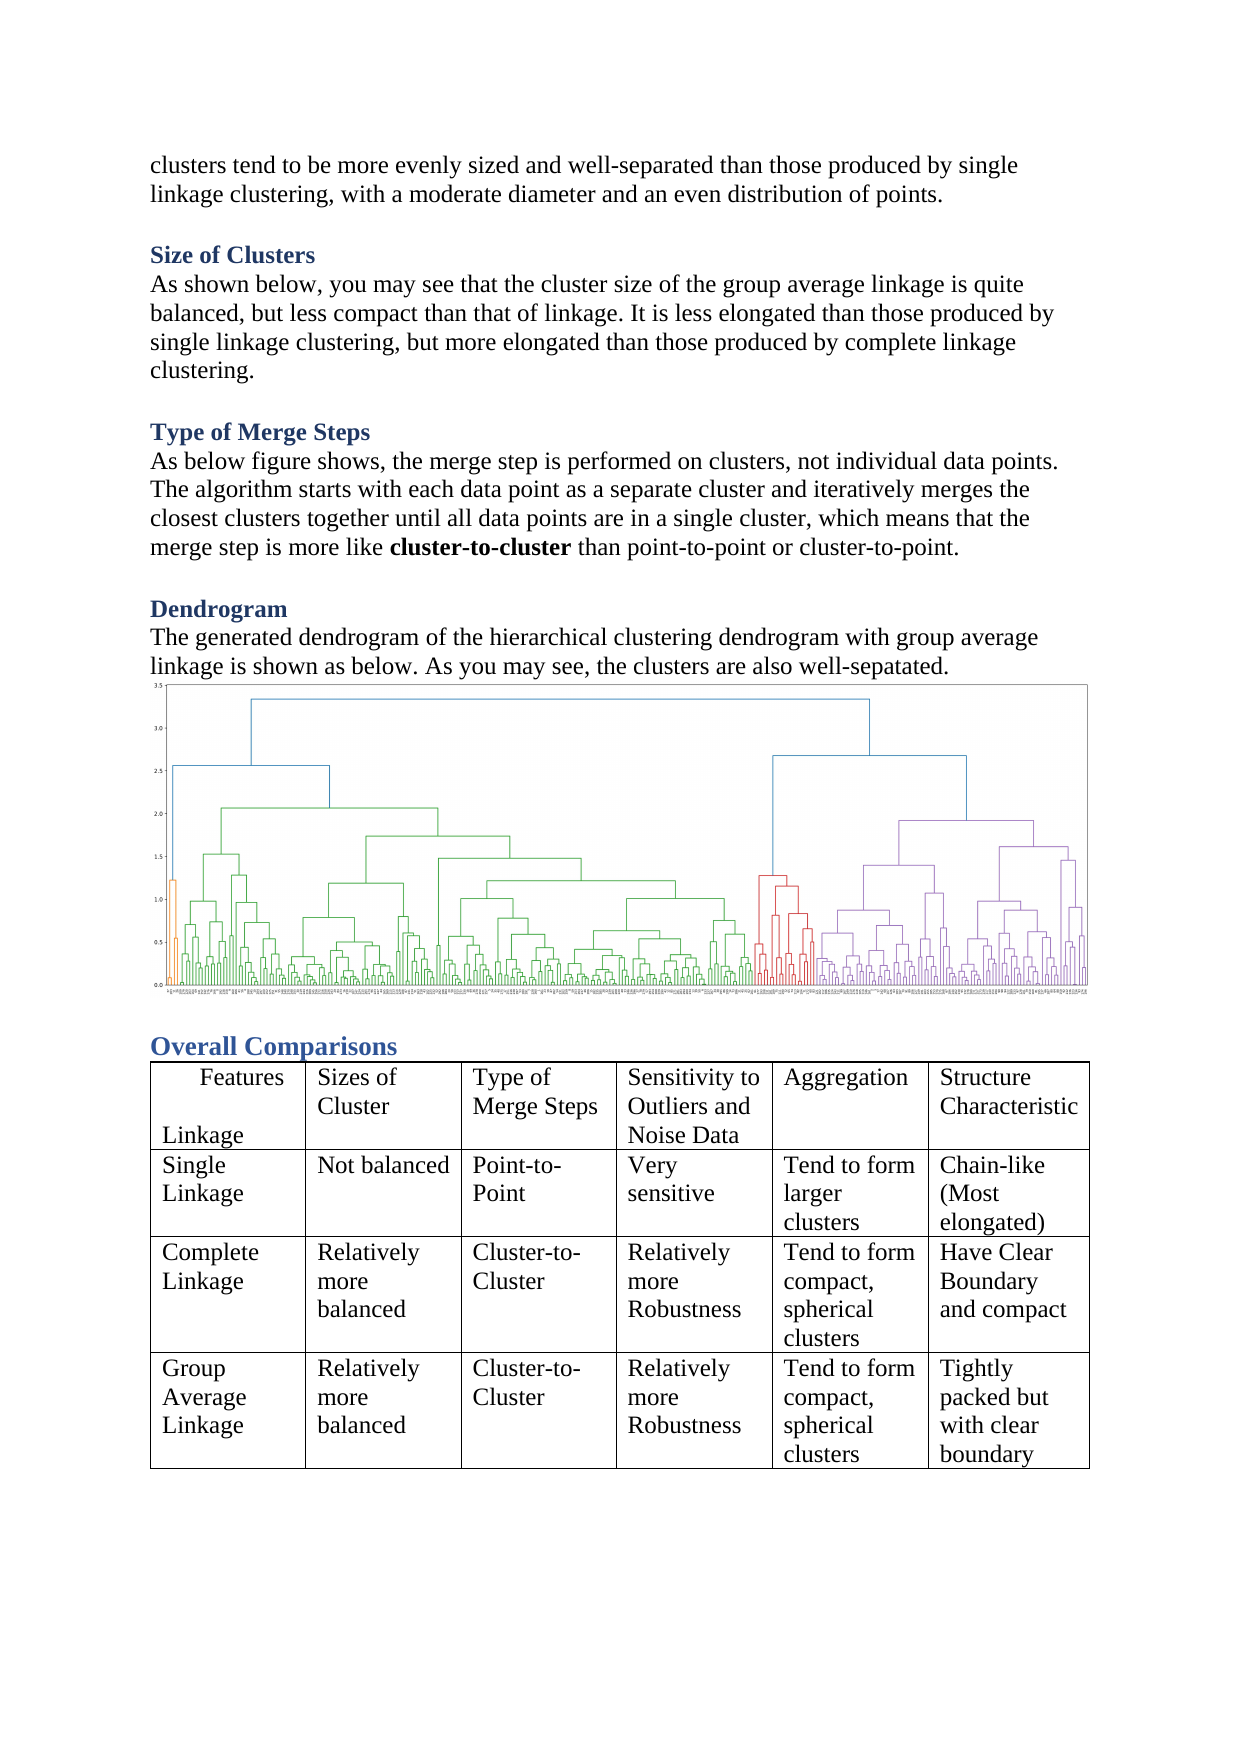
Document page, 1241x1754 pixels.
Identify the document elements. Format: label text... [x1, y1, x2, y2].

table_cell Not balanced [306, 1150, 461, 1236]
subtitle Dendrogram [150, 594, 1090, 622]
text The generated dendrogram of the hierarchical clustering dendrogram with group average linkage is shown as below. As you may see, the clusters are also well-sepatated. [150, 622, 1090, 680]
table_cell Very sensitive [617, 1150, 772, 1236]
table_header Structure Characteristic [929, 1063, 1089, 1149]
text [150, 150, 1090, 207]
table_header Sizes of Cluster [306, 1063, 461, 1149]
table_cell Tend to form compact, spherical clusters [773, 1237, 928, 1352]
table_cell Tightly packed but with clear boundary [929, 1353, 1089, 1468]
text As shown below, you may see that the cluster size of the group average linkage is quite balanced, but less compact than that of linkage. It is less elongated than those produced by single linkage clustering, but more elongated than those produced by complete linkage clustering. [150, 269, 1090, 384]
table_cell Cluster-to-Cluster [462, 1237, 616, 1352]
table_cell Tend to form larger clusters [773, 1150, 928, 1236]
table_cell Have Clear Boundary and compact [929, 1237, 1089, 1352]
table_cell Chain-like (Most elongated) [929, 1150, 1089, 1236]
table_header Sensitivity to Outliers and Noise Data [617, 1063, 772, 1149]
table_cell Relatively more balanced [306, 1237, 461, 1352]
subtitle Overall Comparisons [150, 1030, 1090, 1061]
table_header Features Linkage [151, 1063, 305, 1149]
table_cell Cluster-to-Cluster [462, 1353, 616, 1468]
table_header Type of Merge Steps [462, 1063, 616, 1149]
table_cell Relatively more Robustness [617, 1237, 772, 1352]
table_cell Point-to-Point [462, 1150, 616, 1236]
subtitle Type of Merge Steps [150, 417, 1090, 446]
table_cell Single Linkage [151, 1150, 305, 1236]
table_cell Relatively more Robustness [617, 1353, 772, 1468]
table_cell Tend to form compact, spherical clusters [773, 1353, 928, 1468]
table_header Aggregation [773, 1063, 928, 1149]
table_cell Group Average Linkage [151, 1353, 305, 1468]
subtitle Size of Clusters [150, 240, 1090, 269]
table_cell Relatively more balanced [306, 1353, 461, 1468]
table_cell Complete Linkage [151, 1237, 305, 1352]
picture [150, 680, 1091, 998]
text As below figure shows, the merge step is performed on clusters, not individual data points. The algorithm starts with each data point as a separate cluster and iteratively merges the closest clusters together until all data points are in a single cluster, which means that the merge step is more like cluster-to-cluster than point-to-point or cluster-to-point. [150, 446, 1090, 561]
